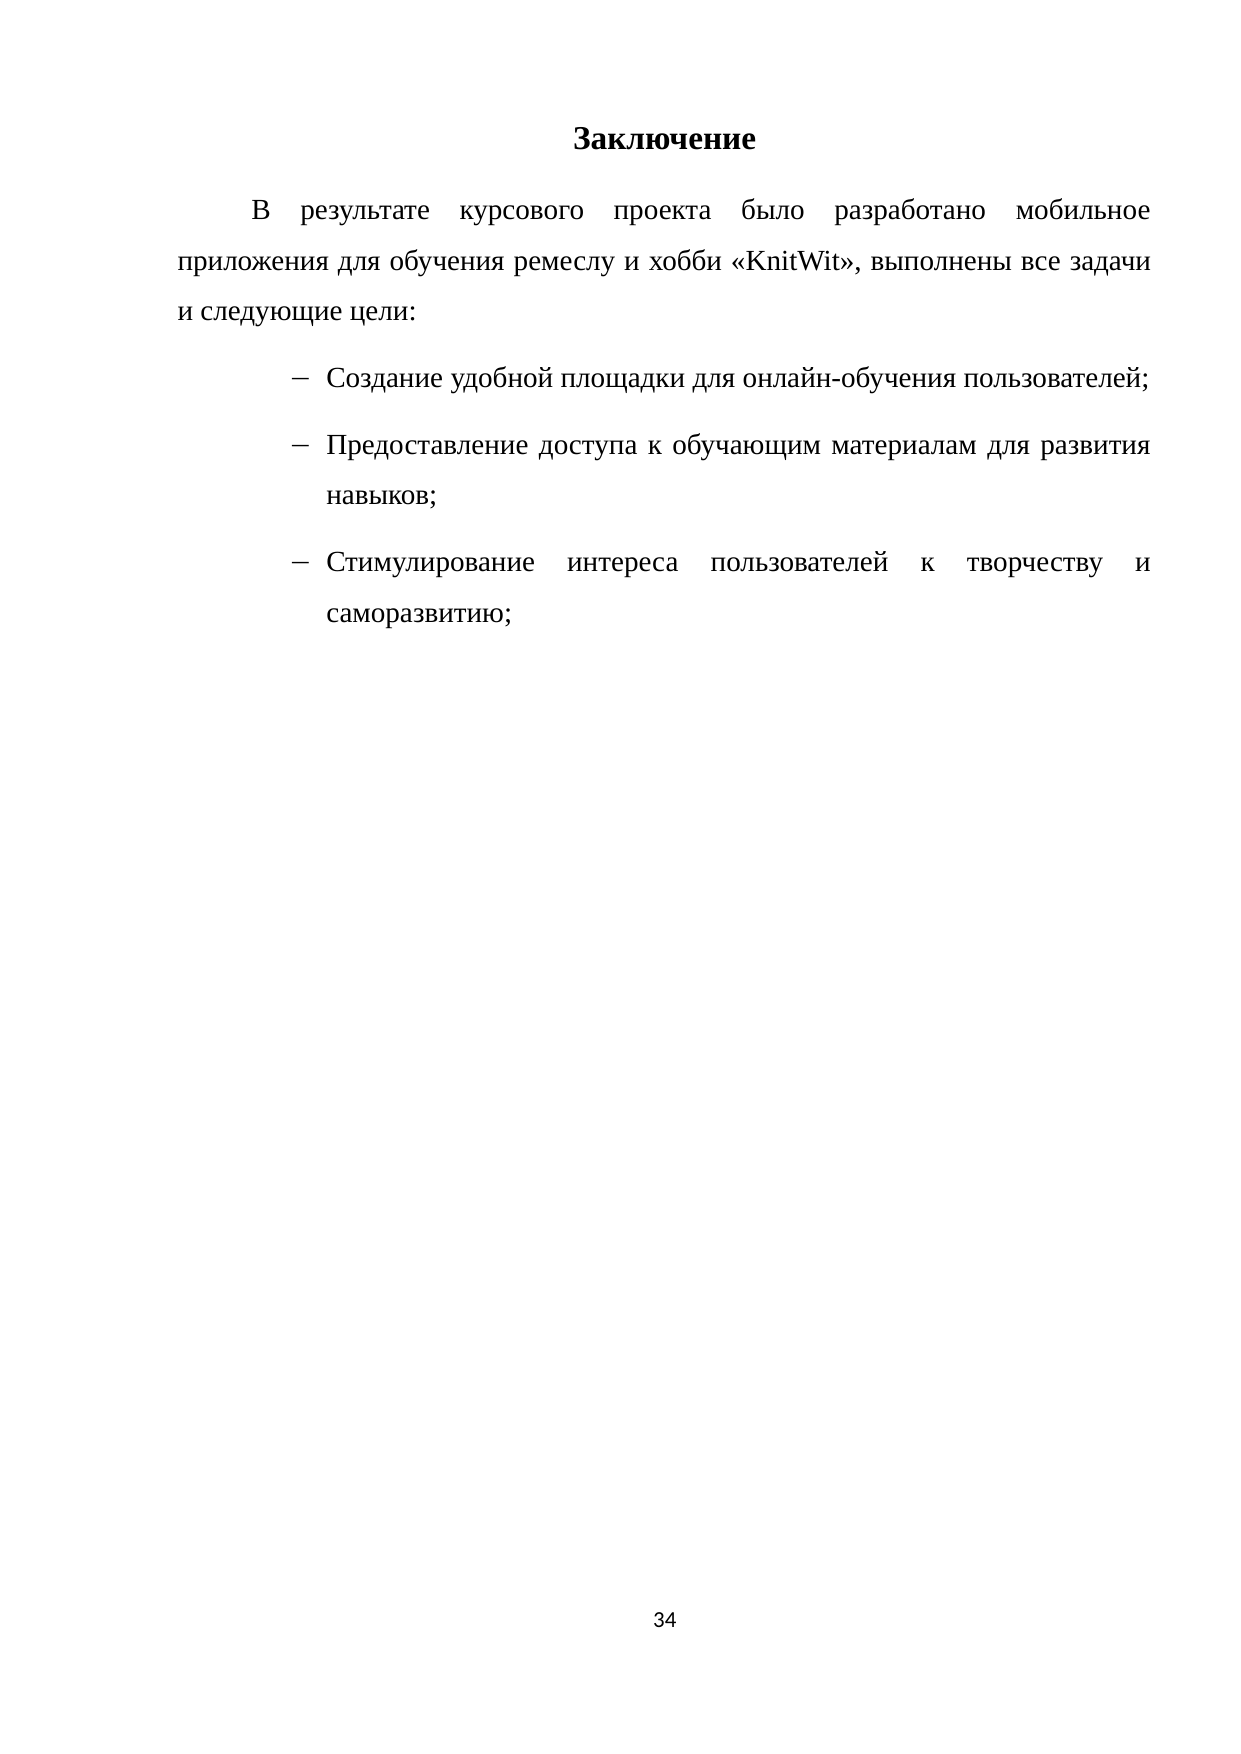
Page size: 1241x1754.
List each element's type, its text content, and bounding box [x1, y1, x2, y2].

text Заключение [177, 118, 1152, 156]
text Создание удобной площадки для онлайн-обучения пользователей; [288, 360, 1152, 393]
text Предоставление доступа к обучающим материалам для развития навыков; [288, 427, 1152, 511]
text В результате курсового проекта было разработано мобильное приложения для обучения ремеслу и хобби «KnitWit», выполнены все задачи и следующие цели: [177, 192, 1152, 326]
text Стимулирование интереса пользователей к творчеству и саморазвитию; [288, 544, 1152, 628]
